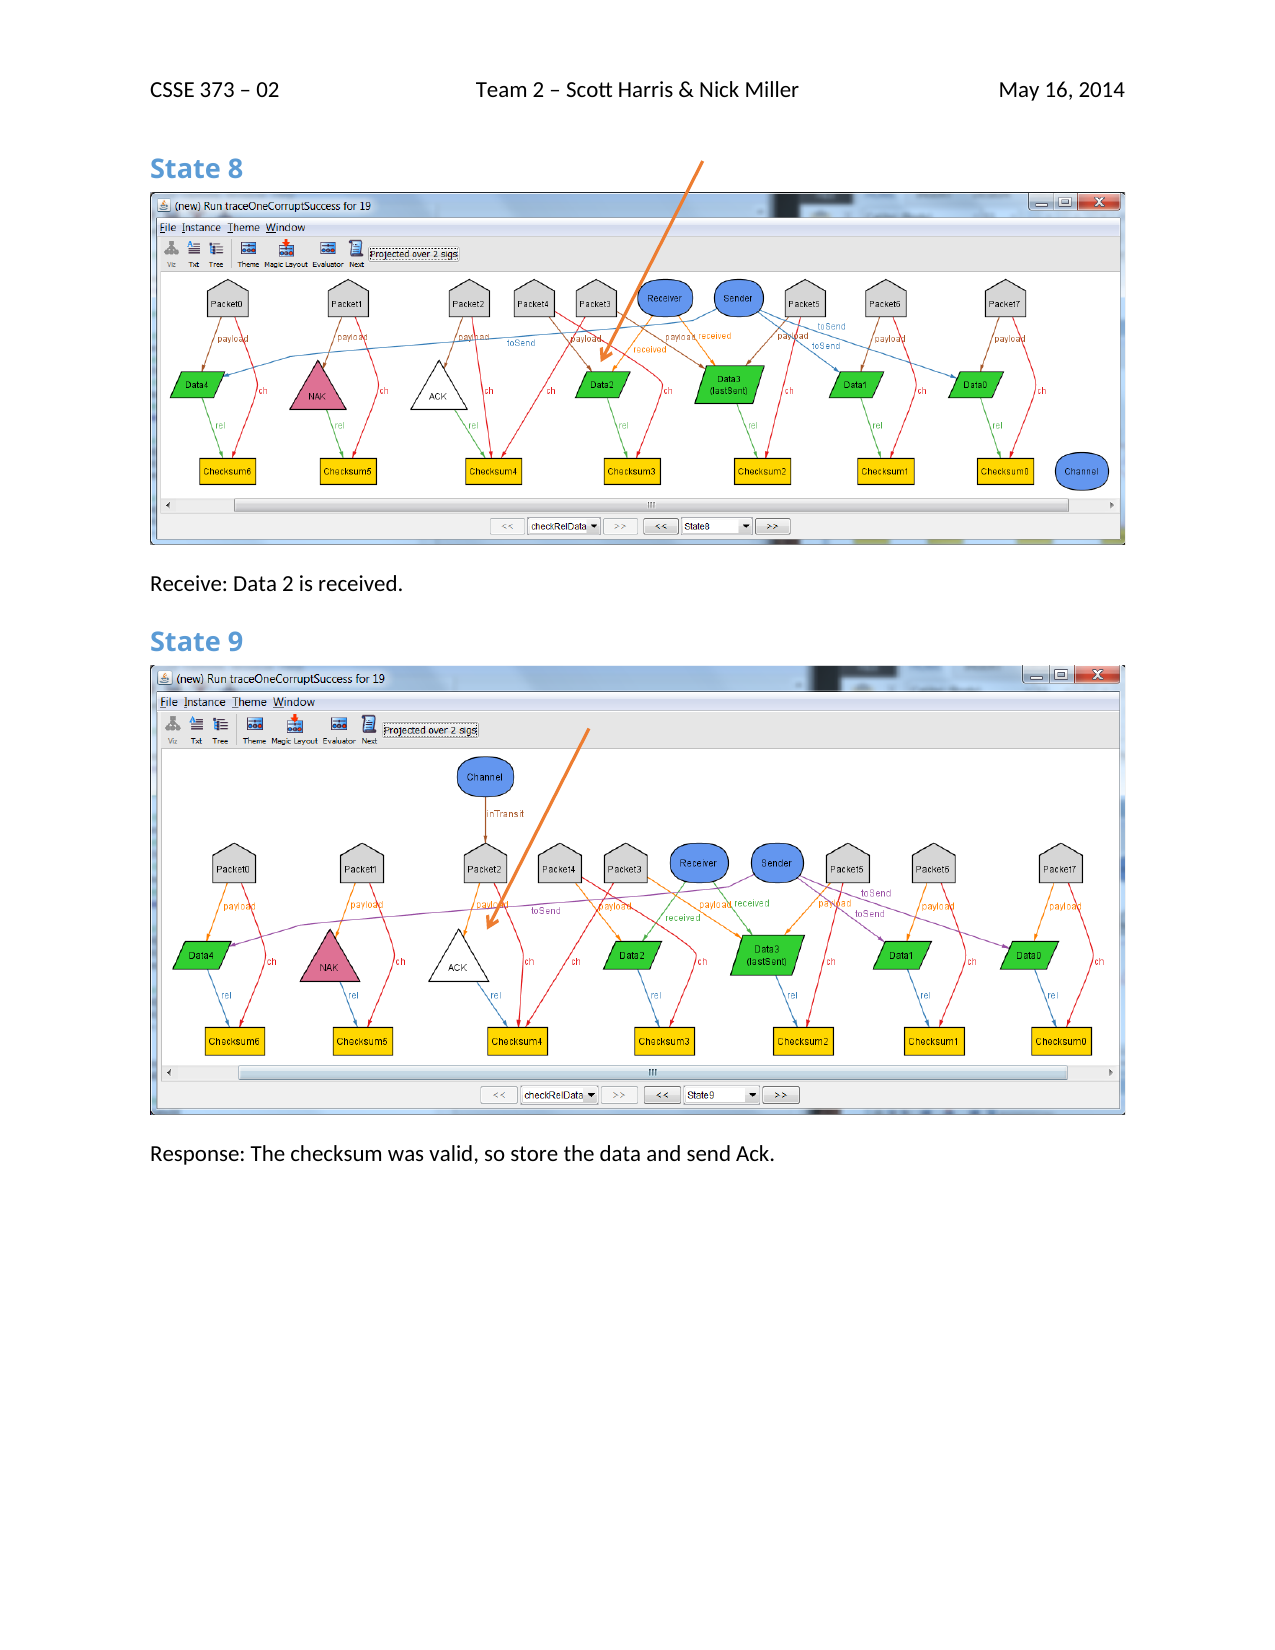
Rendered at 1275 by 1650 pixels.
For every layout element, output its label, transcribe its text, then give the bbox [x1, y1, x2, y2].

subtitle State 9 [150, 622, 1125, 659]
text Receive: Data 2 is received. [150, 569, 1125, 597]
picture [150, 192, 1125, 545]
subtitle State 8 [150, 150, 1125, 187]
text Response: The checksum was valid, so store the data and send Ack. [150, 1139, 1125, 1167]
picture [150, 665, 1125, 1115]
